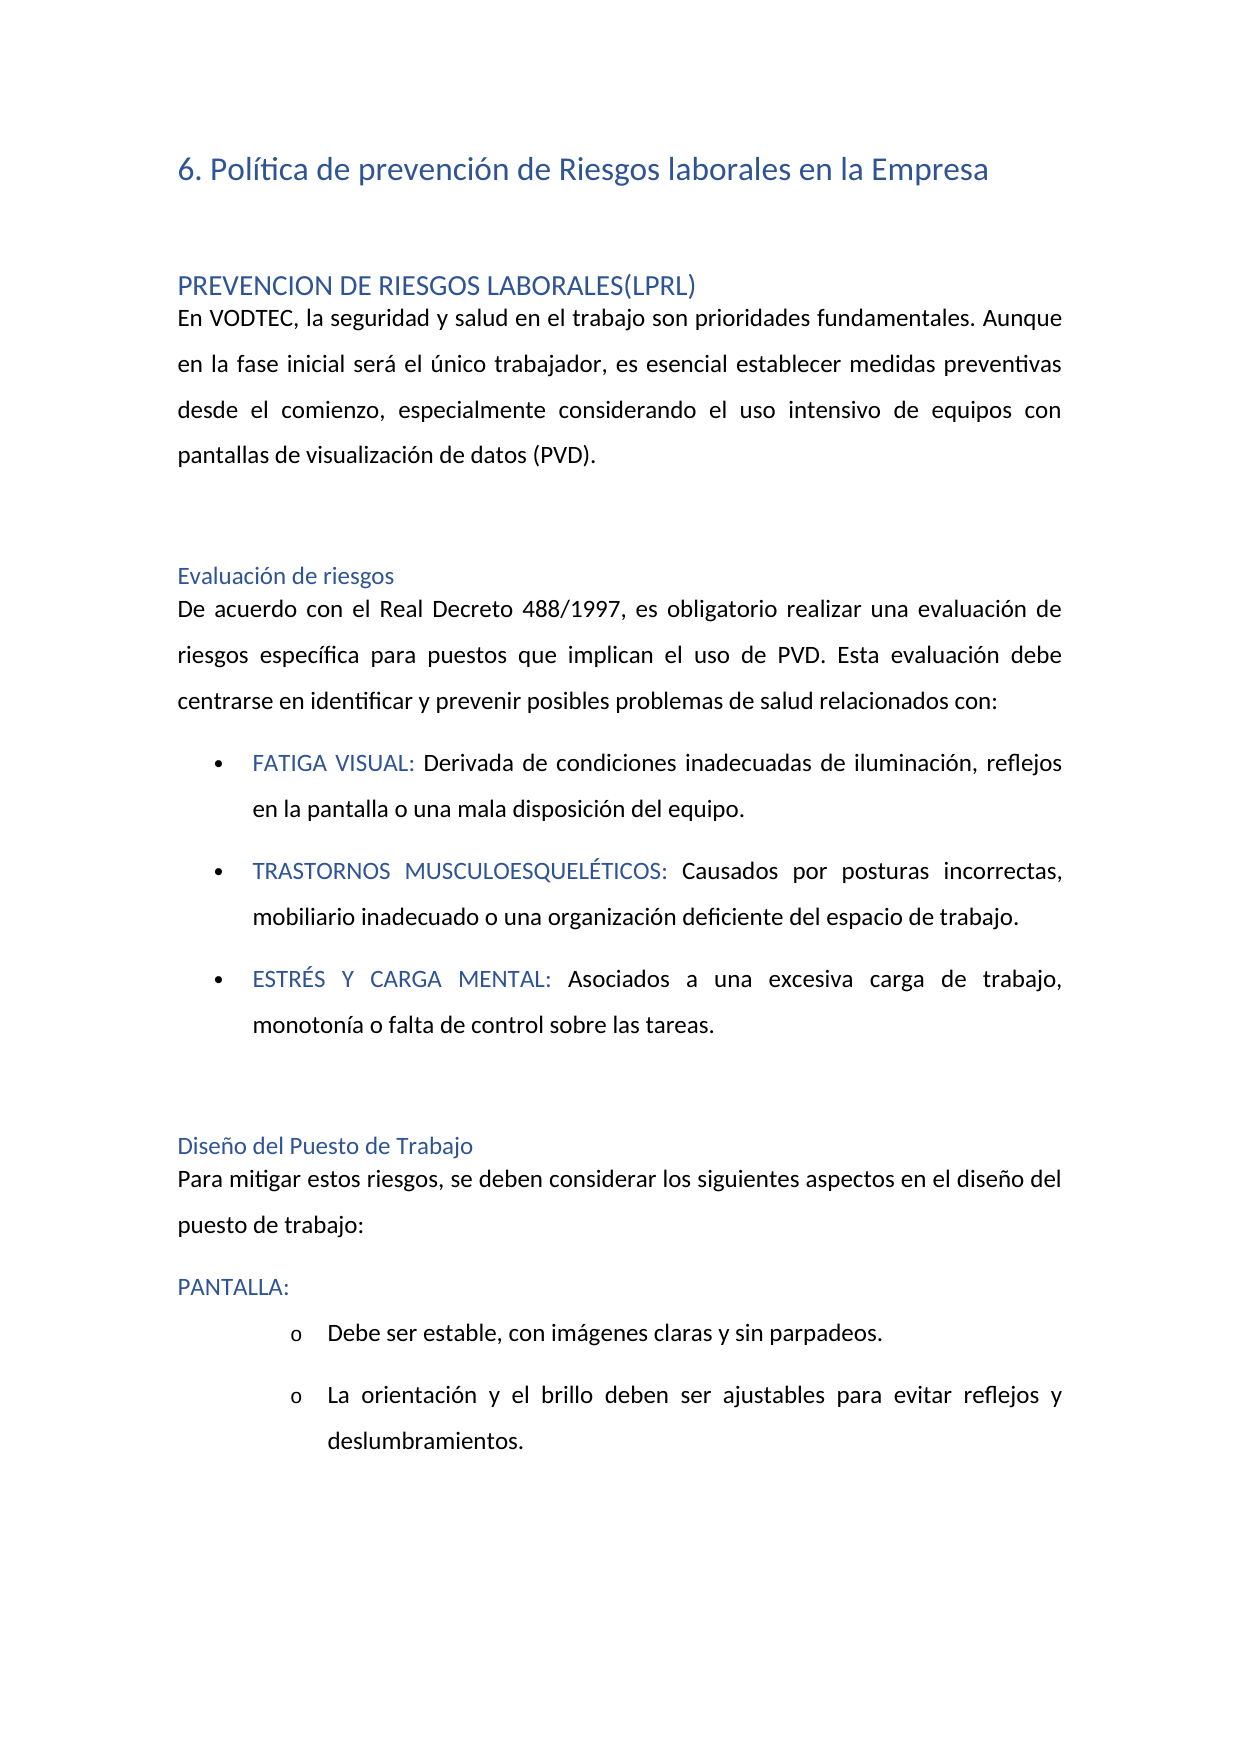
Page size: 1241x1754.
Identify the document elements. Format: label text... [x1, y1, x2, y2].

list Debe ser estable, con imágenes claras y sin parpadeos. [290, 1317, 1063, 1348]
text En VODTEC, la seguridad y salud en el trabajo son prioridades fundamentales. Aunque en la fase inicial será el único trabajador, es esencial establecer medidas preventivas desde el comienzo, especialmente considerando el uso intensivo de equipos con pantallas de visualización de datos (PVD). [177, 302, 1063, 470]
subtitle Evaluación de riesgos [177, 561, 1063, 591]
list La orientación y el brillo deben ser ajustables para evitar reflejos y deslumbramientos. [290, 1379, 1063, 1456]
subtitle Diseño del Puesto de Trabajo [177, 1130, 1063, 1161]
list Trastornos musculoesqueléticos: Causados ​​por posturas incorrectas, mobiliario inadecuado o una organización deficiente del espacio de trabajo. [215, 855, 1063, 932]
subtitle PREVENCION DE RIESGOS LABORALES(LPRL) [177, 267, 1063, 302]
text Para mitigar estos riesgos, se deben considerar los siguientes aspectos en el diseño del puesto de trabajo: [177, 1163, 1063, 1239]
subtitle Pantalla: [177, 1271, 1063, 1302]
list Fatiga visual: Derivada de condiciones inadecuadas de iluminación, reflejos en la pantalla o una mala disposición del equipo. [215, 747, 1063, 823]
text De acuerdo con el Real Decreto 488/1997, es obligatorio realizar una evaluación de riesgos específica para puestos que implican el uso de PVD. Esta evaluación debe centrarse en identificar y prevenir posibles problemas de salud relacionados con: [177, 593, 1063, 715]
list Estrés y carga mental: Asociados a una excesiva carga de trabajo, monotonía o falta de control sobre las tareas. [215, 963, 1063, 1040]
subtitle 6. Política de prevención de Riesgos laborales en la Empresa [177, 148, 1063, 188]
